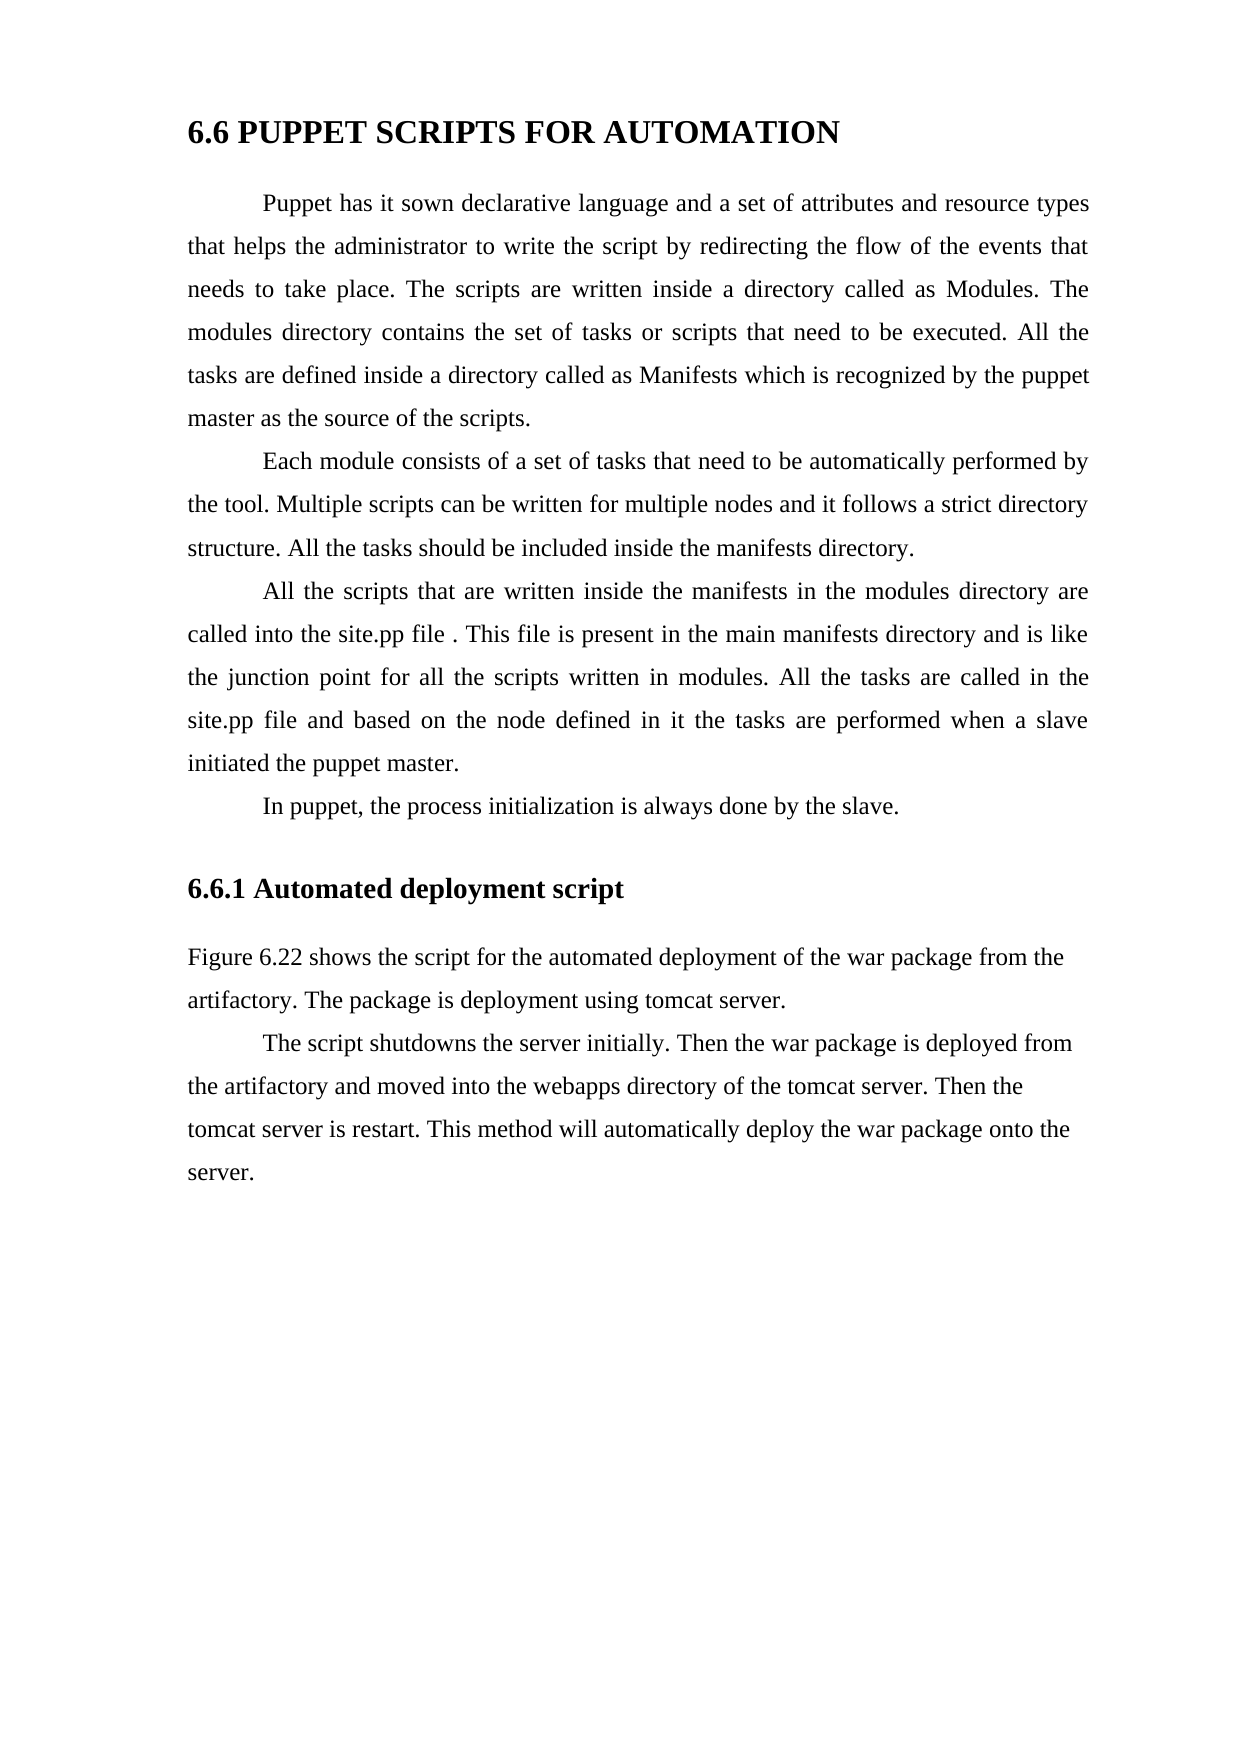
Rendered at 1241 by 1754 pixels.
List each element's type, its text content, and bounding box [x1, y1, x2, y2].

text Each module consists of a set of tasks that need to be automatically performed by the tool. Multiple scripts can be written for multiple nodes and it follows a strict directory structure. All the tasks should be included inside the manifests directory. [187, 446, 1090, 561]
text All the scripts that are written inside the manifests in the modules directory are called into the site.pp file . This file is present in the main manifests directory and is like the junction point for all the scripts written in modules. All the tasks are called in the site.pp file and based on the node defined in it the tasks are performed when a slave initiated the puppet master. [187, 576, 1090, 777]
text In puppet, the process initialization is always done by the slave. [187, 791, 1090, 820]
text Puppet has it sown declarative language and a set of attributes and resource types that helps the administrator to write the script by redirecting the flow of the events that needs to take place. The scripts are written inside a directory called as Modules. The modules directory contains the set of tasks or scripts that need to be executed. All the tasks are defined inside a directory called as Manifests which is recognized by the puppet master as the source of the scripts. [187, 188, 1090, 432]
text 6.6.1 Automated deployment script [187, 871, 1090, 905]
text Figure 6.22 shows the script for the automated deployment of the war package from the artifactory. The package is deployment using tomcat server. [187, 942, 1090, 1014]
text The script shutdowns the server initially. Then the war package is deployed from the artifactory and moved into the webapps directory of the tomcat server. Then the tomcat server is restart. This method will automatically deploy the war package onto the server. [187, 1028, 1090, 1186]
text 6.6 PUPPET SCRIPTS FOR AUTOMATION [187, 112, 1090, 151]
